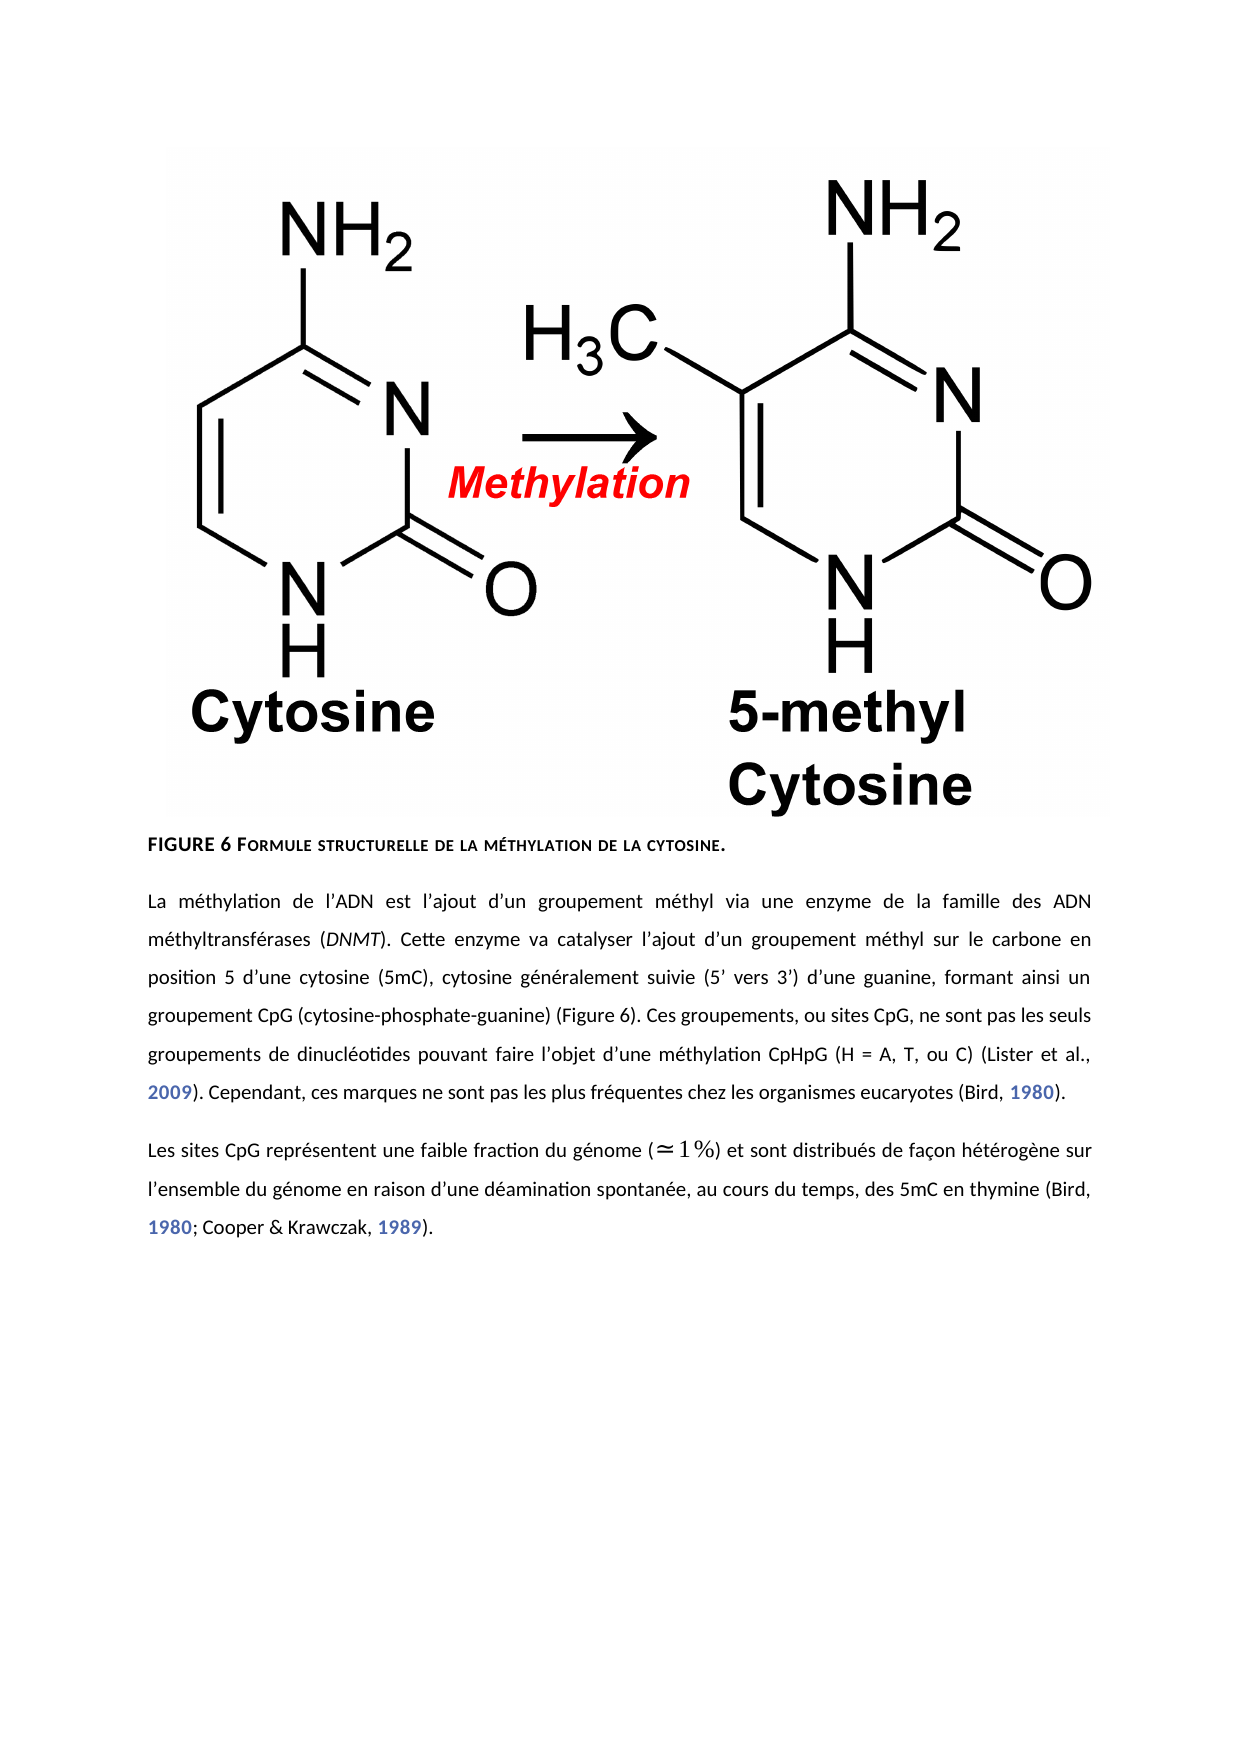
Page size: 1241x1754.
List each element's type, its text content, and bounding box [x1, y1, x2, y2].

picture [166, 147, 1111, 817]
text La méthylation de l’ADN est l’ajout d’un groupement méthyl via une enzyme de la famille des ADN méthyltransférases (DNMT). Cette enzyme va catalyser l’ajout d’un groupement méthyl sur le carbone en position 5 d’une cytosine (5mC), cytosine généralement suivie (5’ vers 3’) d’une guanine, formant ainsi un groupement CpG (cytosine-phosphate-guanine) (Figure 6). Ces groupements, ou sites CpG, ne sont pas les seuls groupements de dinucléotides pouvant faire l’objet d’une méthylation CpHpG (H = A, T, ou C) (Lister et al., 2009). Cependant, ces marques ne sont pas les plus fréquentes chez les organismes eucaryotes (Bird, 1980). [148, 888, 1093, 1104]
text Les sites CpG représentent une faible fraction du génome () et sont distribués de façon hétérogène sur l’ensemble du génome en raison d’une déamination spontanée, au cours du temps, des 5mC en thymine (Bird, 1980; Cooper & Krawczak, 1989). [148, 1136, 1093, 1239]
text FIGURE 6 Formule structurelle de la méthylation de la cytosine. [148, 831, 1093, 857]
